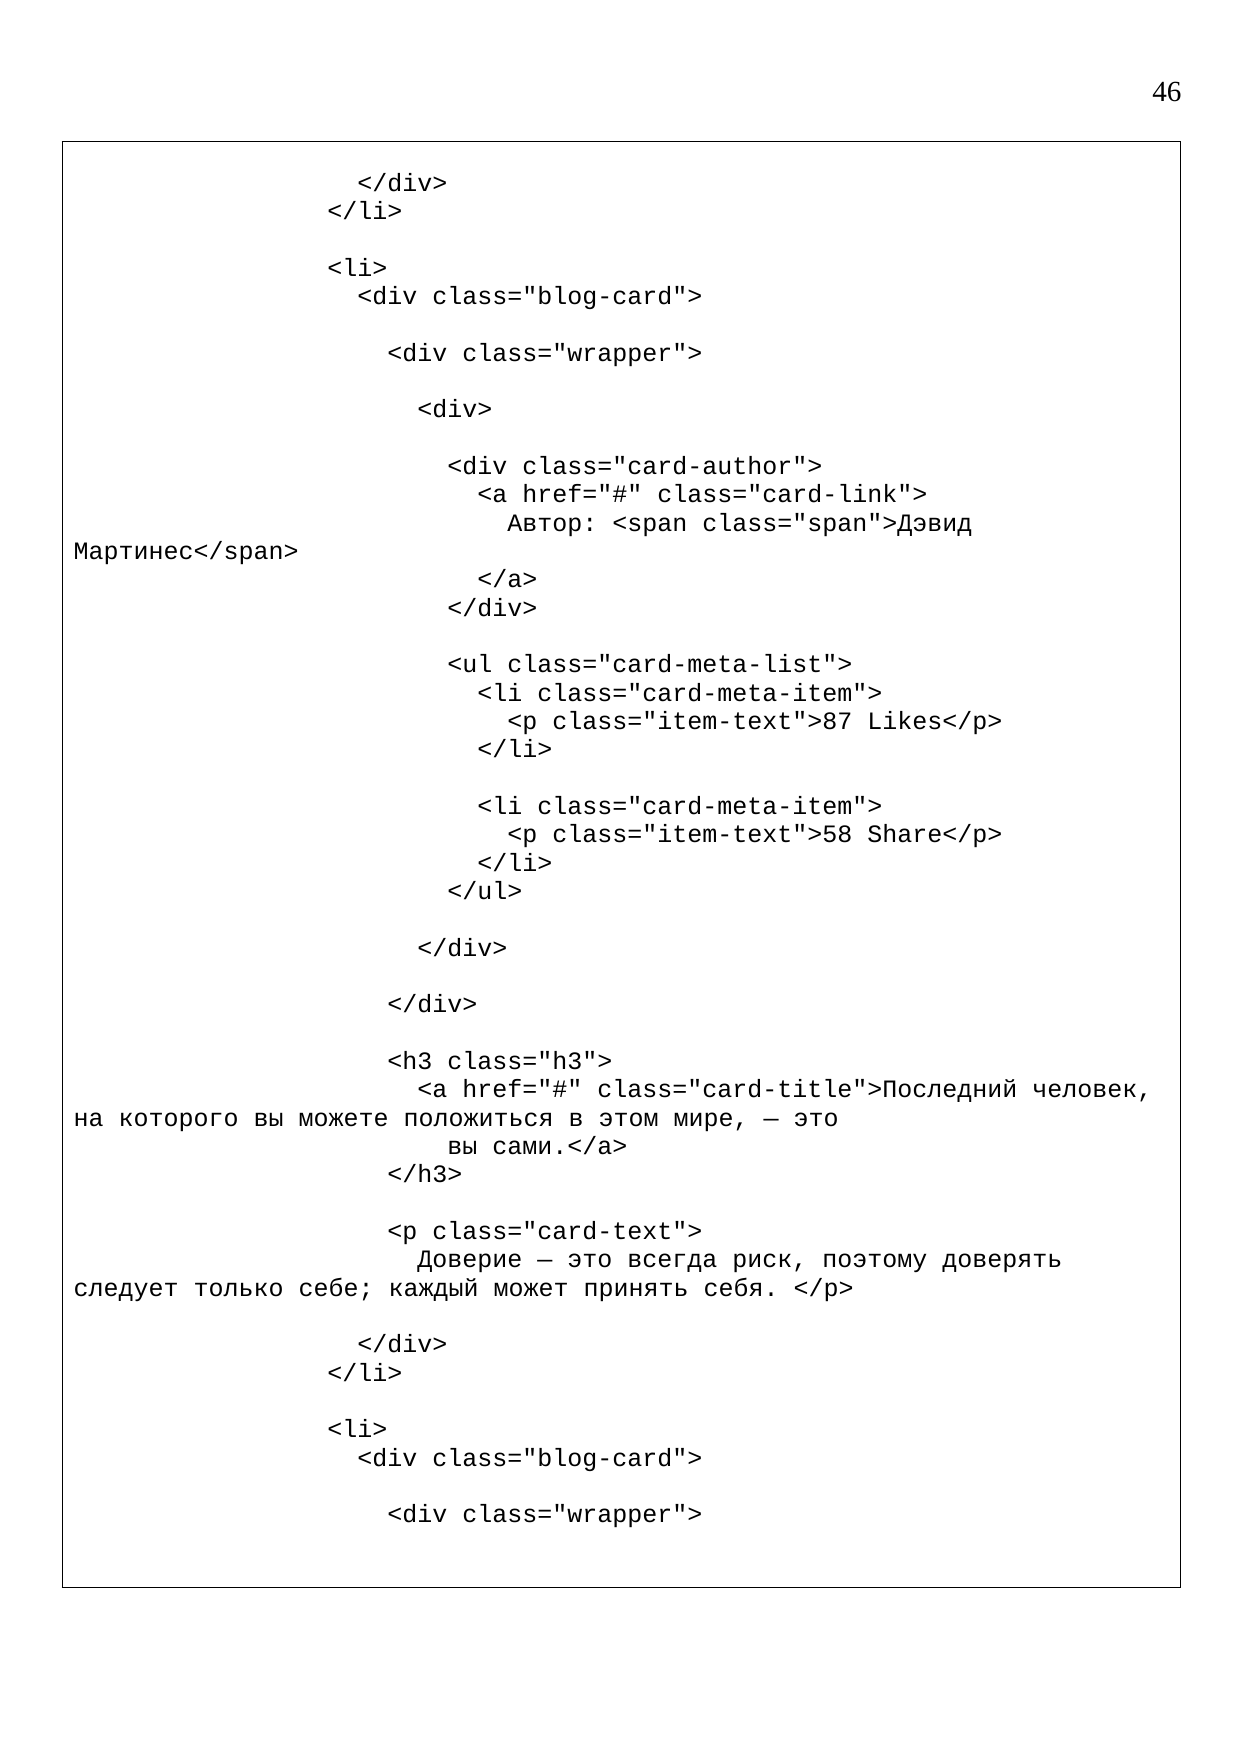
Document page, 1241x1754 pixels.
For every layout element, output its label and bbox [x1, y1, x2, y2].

table_header [63, 142, 1180, 1587]
